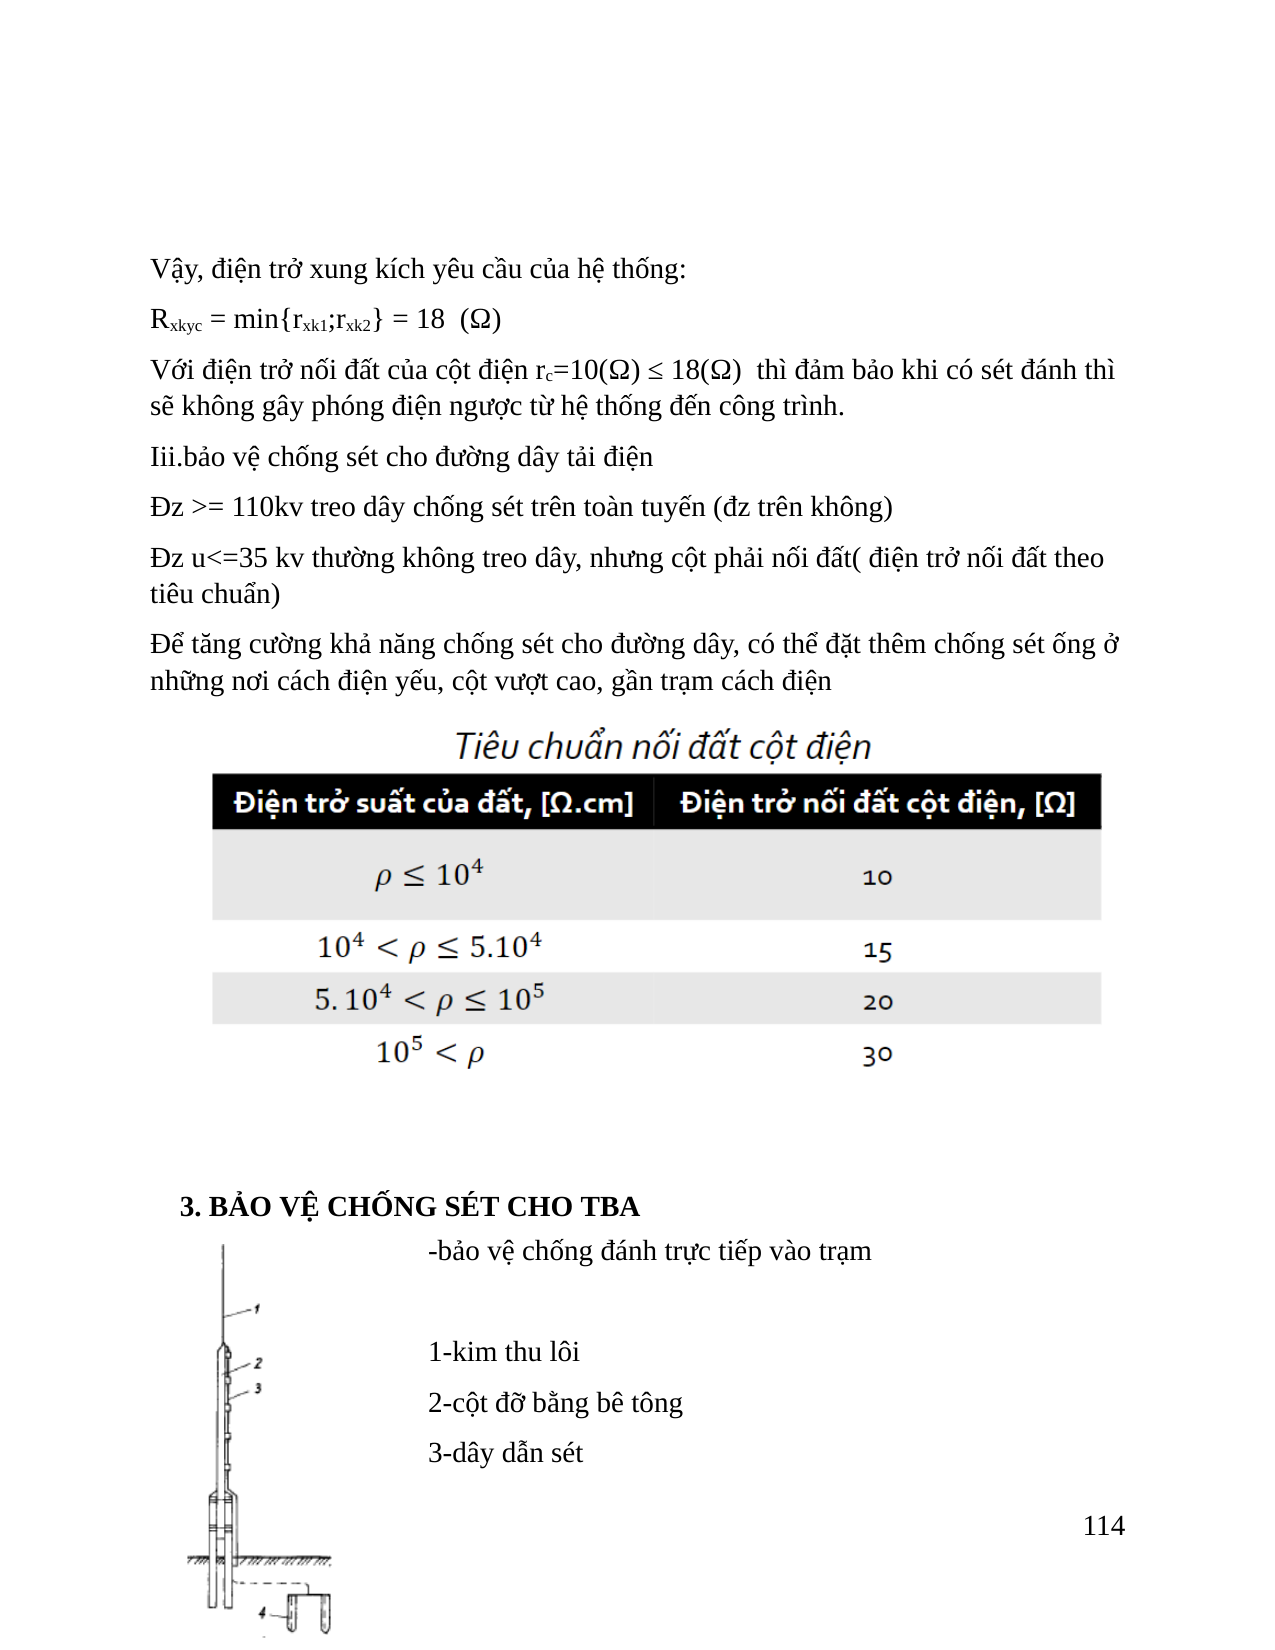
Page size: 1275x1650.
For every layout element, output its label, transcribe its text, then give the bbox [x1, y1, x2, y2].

picture [109, 1227, 410, 1646]
text Vậy, điện trở xung kích yêu cầu của hệ thống: [150, 251, 1125, 284]
text 3-dây dẫn sét [410, 1435, 1125, 1469]
text Iii.bảo vệ chống sét cho đường dây tải điện [150, 439, 1125, 472]
text 2-cột đỡ bằng bê tông [410, 1385, 1125, 1418]
text -bảo vệ chống đánh trực tiếp vào trạm [410, 1233, 1125, 1267]
text 1-kim thu lôi [410, 1334, 1125, 1368]
text Để tăng cường khả năng chống sét cho đường dây, có thể đặt thêm chống sét ống ở những nơi cách điện yếu, cột vượt cao, gần trạm cách điện [150, 626, 1125, 696]
text Rxkyc = min{rxk1;rxk2} = 18 (Ω) [150, 302, 1125, 335]
picture [150, 713, 1125, 1071]
text Đz u<=35 kv thường không treo dây, nhưng cột phải nối đất( điện trở nối đất theo tiêu chuẩn) [150, 540, 1125, 609]
subtitle 3. bảo vệ chống sét cho tba [168, 1189, 1125, 1222]
text Đz >= 110kv treo dây chống sét trên toàn tuyến (đz trên không) [150, 489, 1125, 523]
text Với điện trở nối đất của cột điện rc=10(Ω) ≤ 18(Ω) thì đảm bảo khi có sét đánh thì sẽ không gây phóng điện ngược từ hệ thống đến công trình. [150, 352, 1125, 422]
